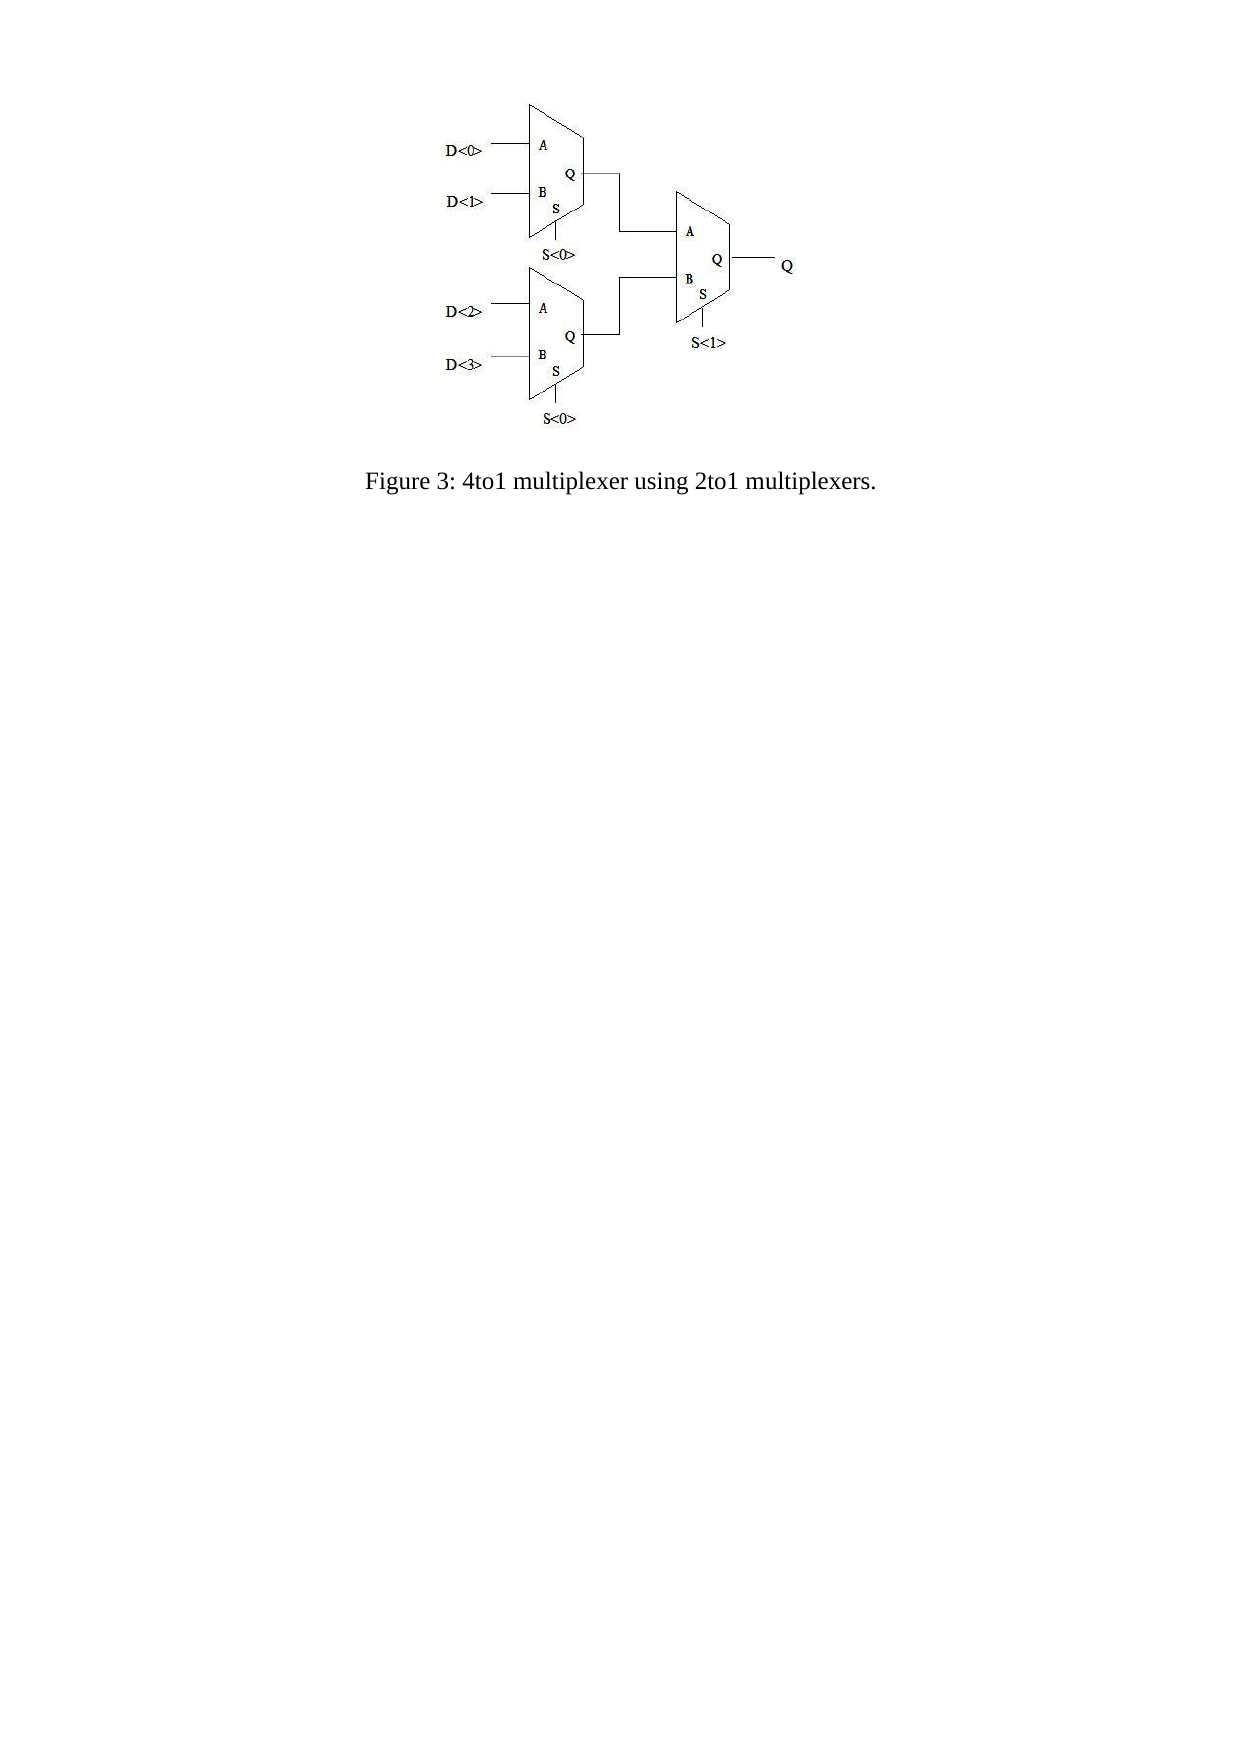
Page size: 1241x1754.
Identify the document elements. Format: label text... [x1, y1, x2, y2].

picture [438, 102, 797, 429]
text Figure 3: 4to1 multiplexer using 2to1 multiplexers. [355, 466, 887, 495]
